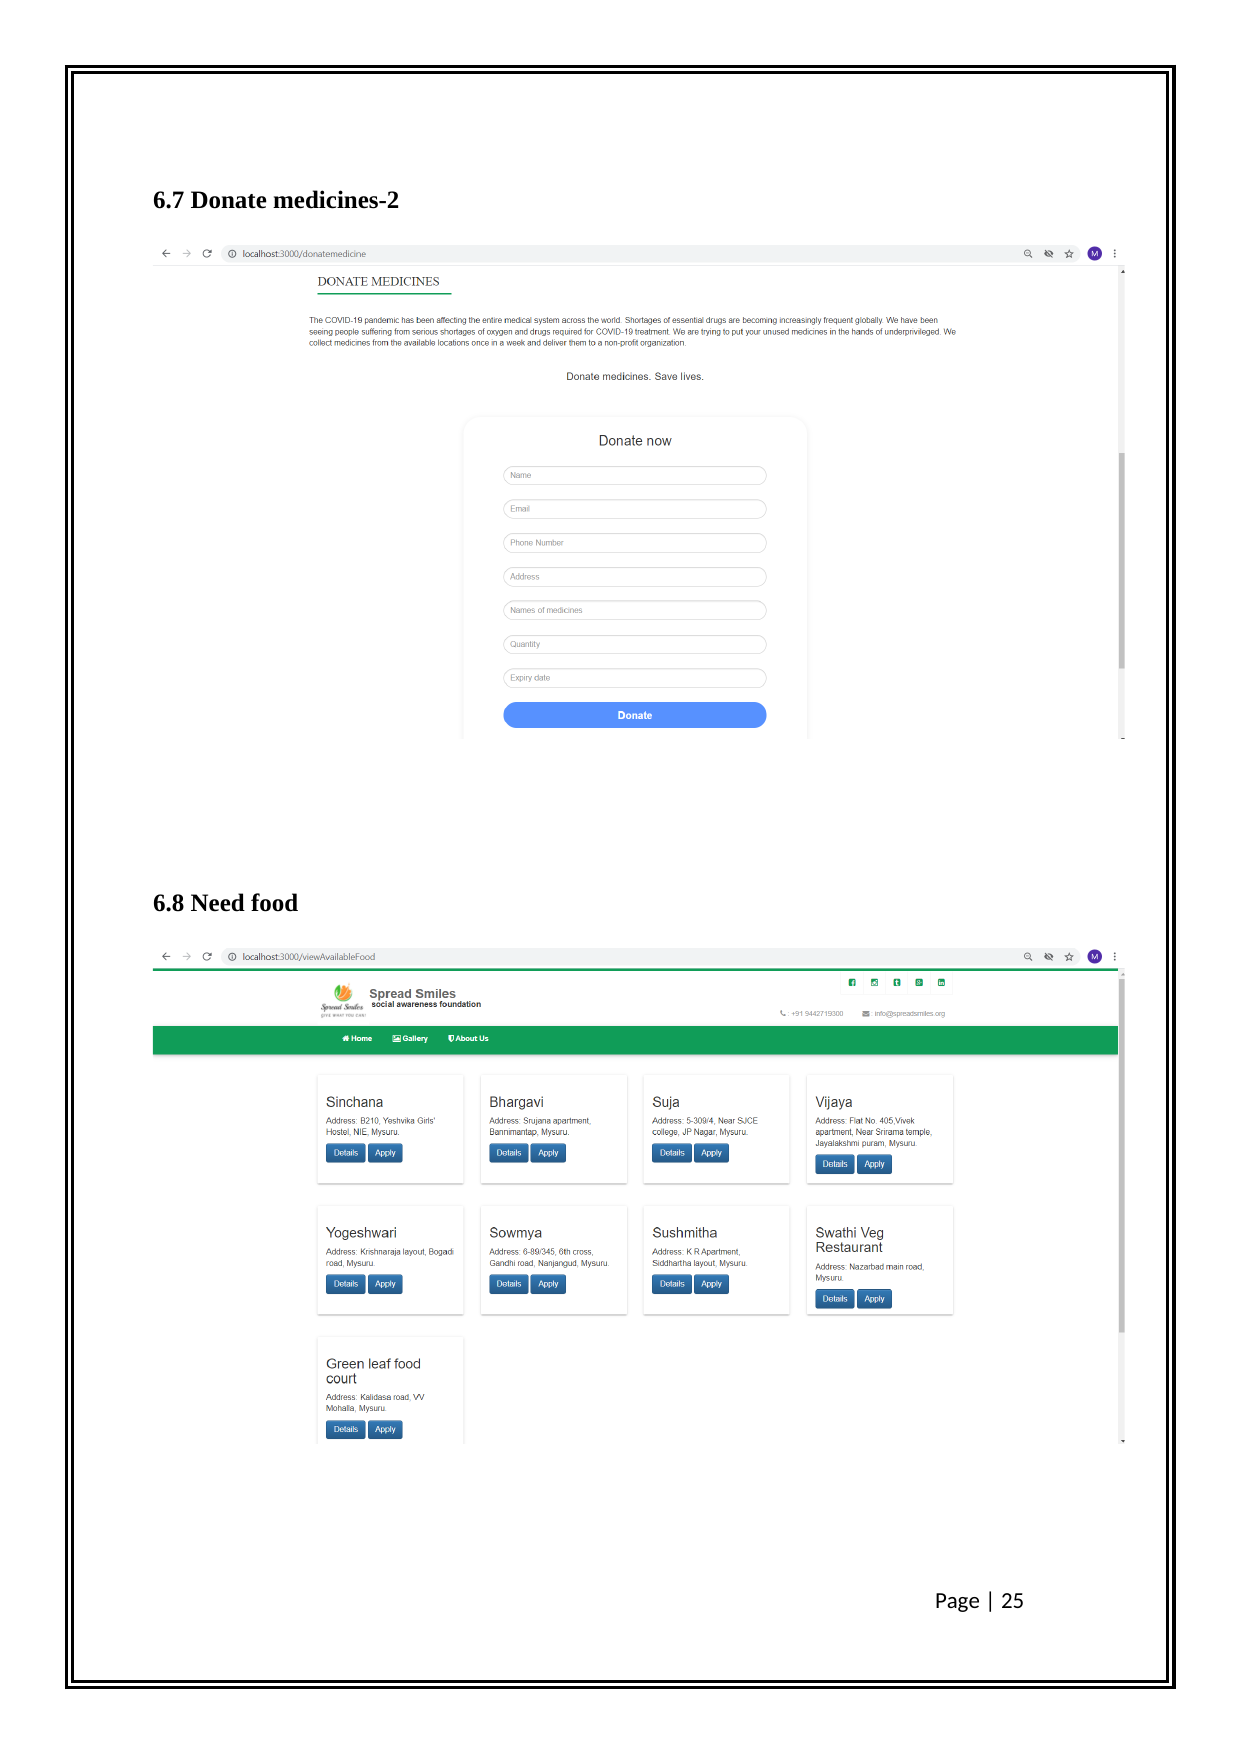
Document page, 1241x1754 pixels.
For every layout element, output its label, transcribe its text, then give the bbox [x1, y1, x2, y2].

text 6.8 Need food [153, 888, 1024, 917]
picture [152, 244, 1125, 739]
text 6.7 Donate medicines-2 [94, 185, 1024, 213]
picture [152, 948, 1125, 1444]
